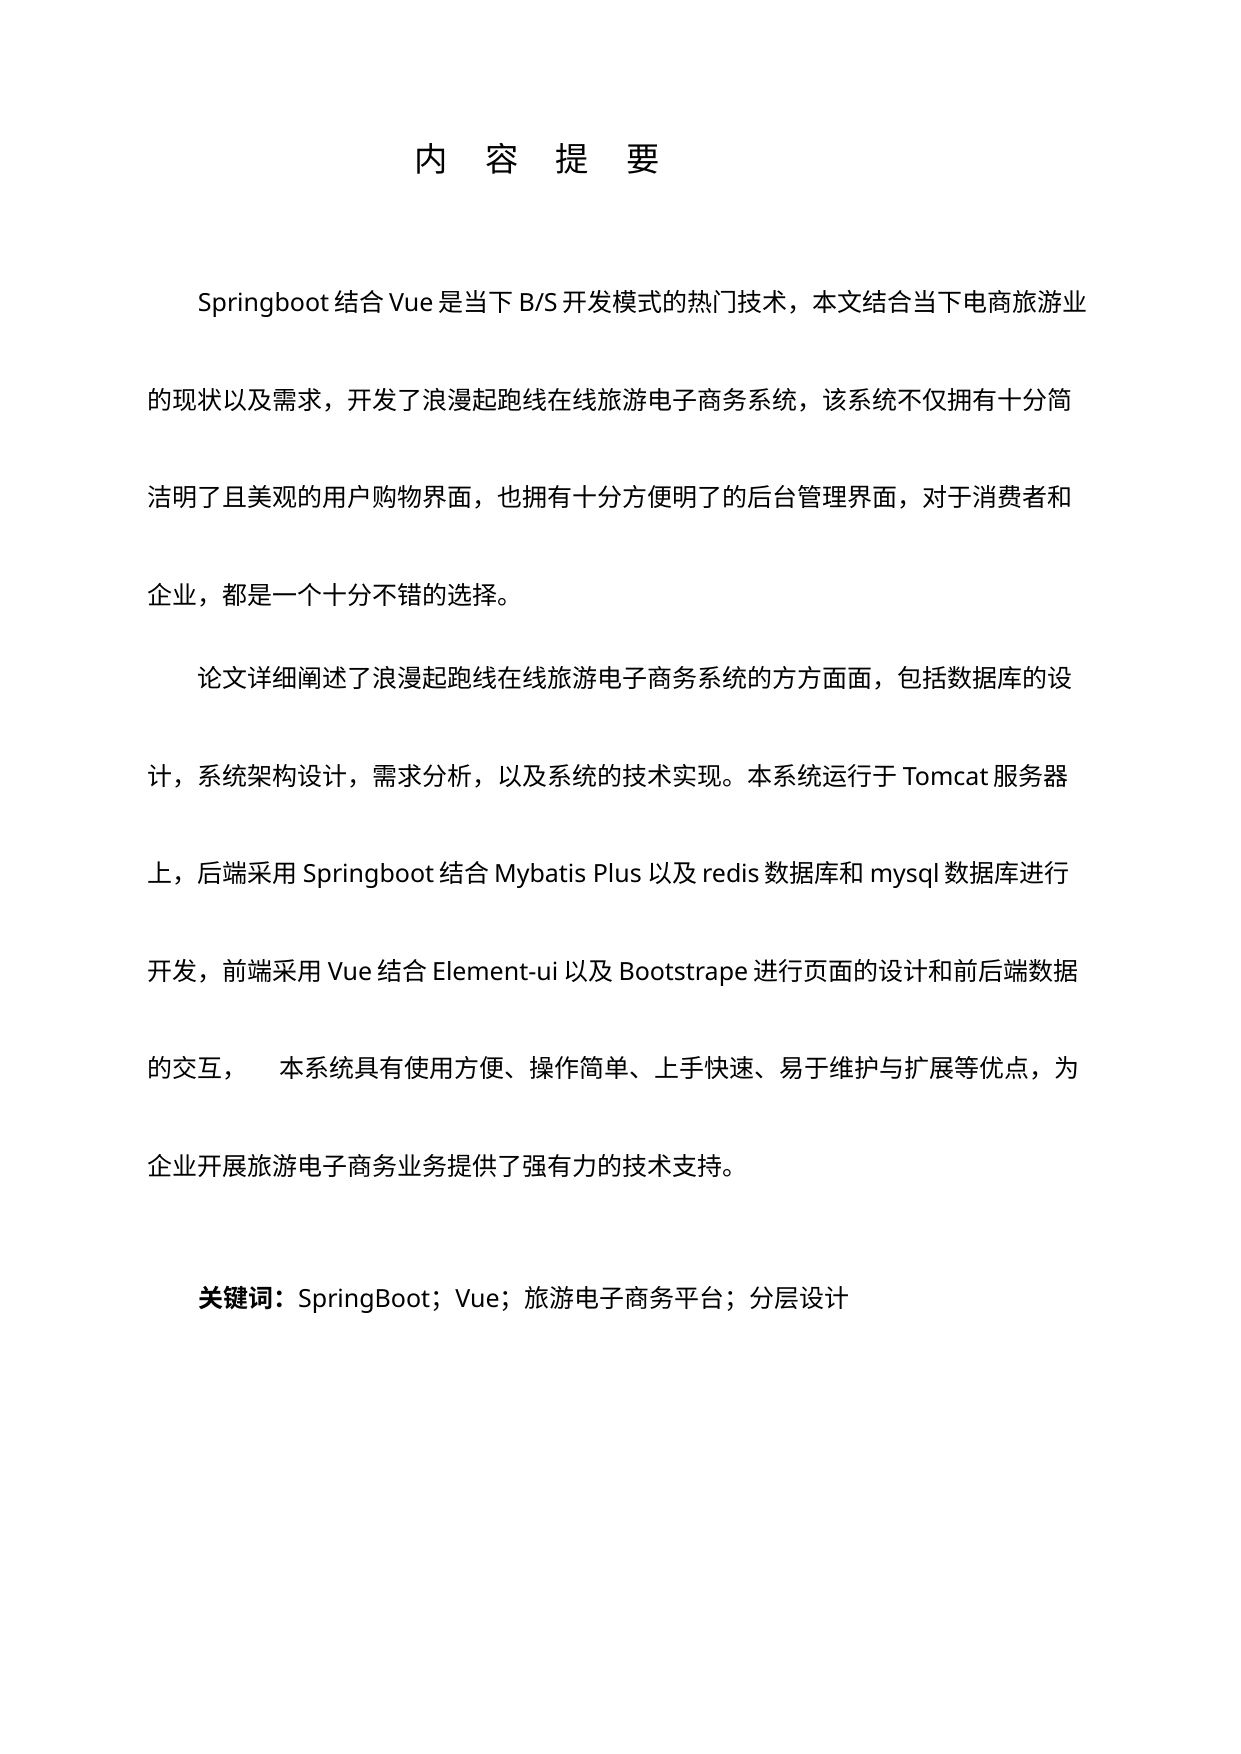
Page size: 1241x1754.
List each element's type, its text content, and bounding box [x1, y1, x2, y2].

text 内 容 提 要 [148, 124, 1093, 189]
text 关键词：SpringBoot；Vue；旅游电子商务平台；分层设计 [148, 1264, 1093, 1329]
text 论文详细阐述了浪漫起跑线在线旅游电子商务系统的方方面面，包括数据库的设计，系统架构设计，需求分析，以及系统的技术实现。本系统运行于Tomcat服务器上，后端采用Springboot结合Mybatis Plus以及redis数据库和mysql数据库进行开发，前端采用Vue结合Element-ui以及Bootstrape进行页面的设计和前后端数据的交互， 本系统具有使用方便、操作简单、上手快速、易于维护与扩展等优点，为企业开展旅游电子商务业务提供了强有力的技术支持。 [148, 644, 1093, 1197]
text Springboot结合Vue是当下B/S开发模式的热门技术，本文结合当下电商旅游业的现状以及需求，开发了浪漫起跑线在线旅游电子商务系统，该系统不仅拥有十分简洁明了且美观的用户购物界面，也拥有十分方便明了的后台管理界面，对于消费者和企业，都是一个十分不错的选择。 [148, 268, 1093, 626]
